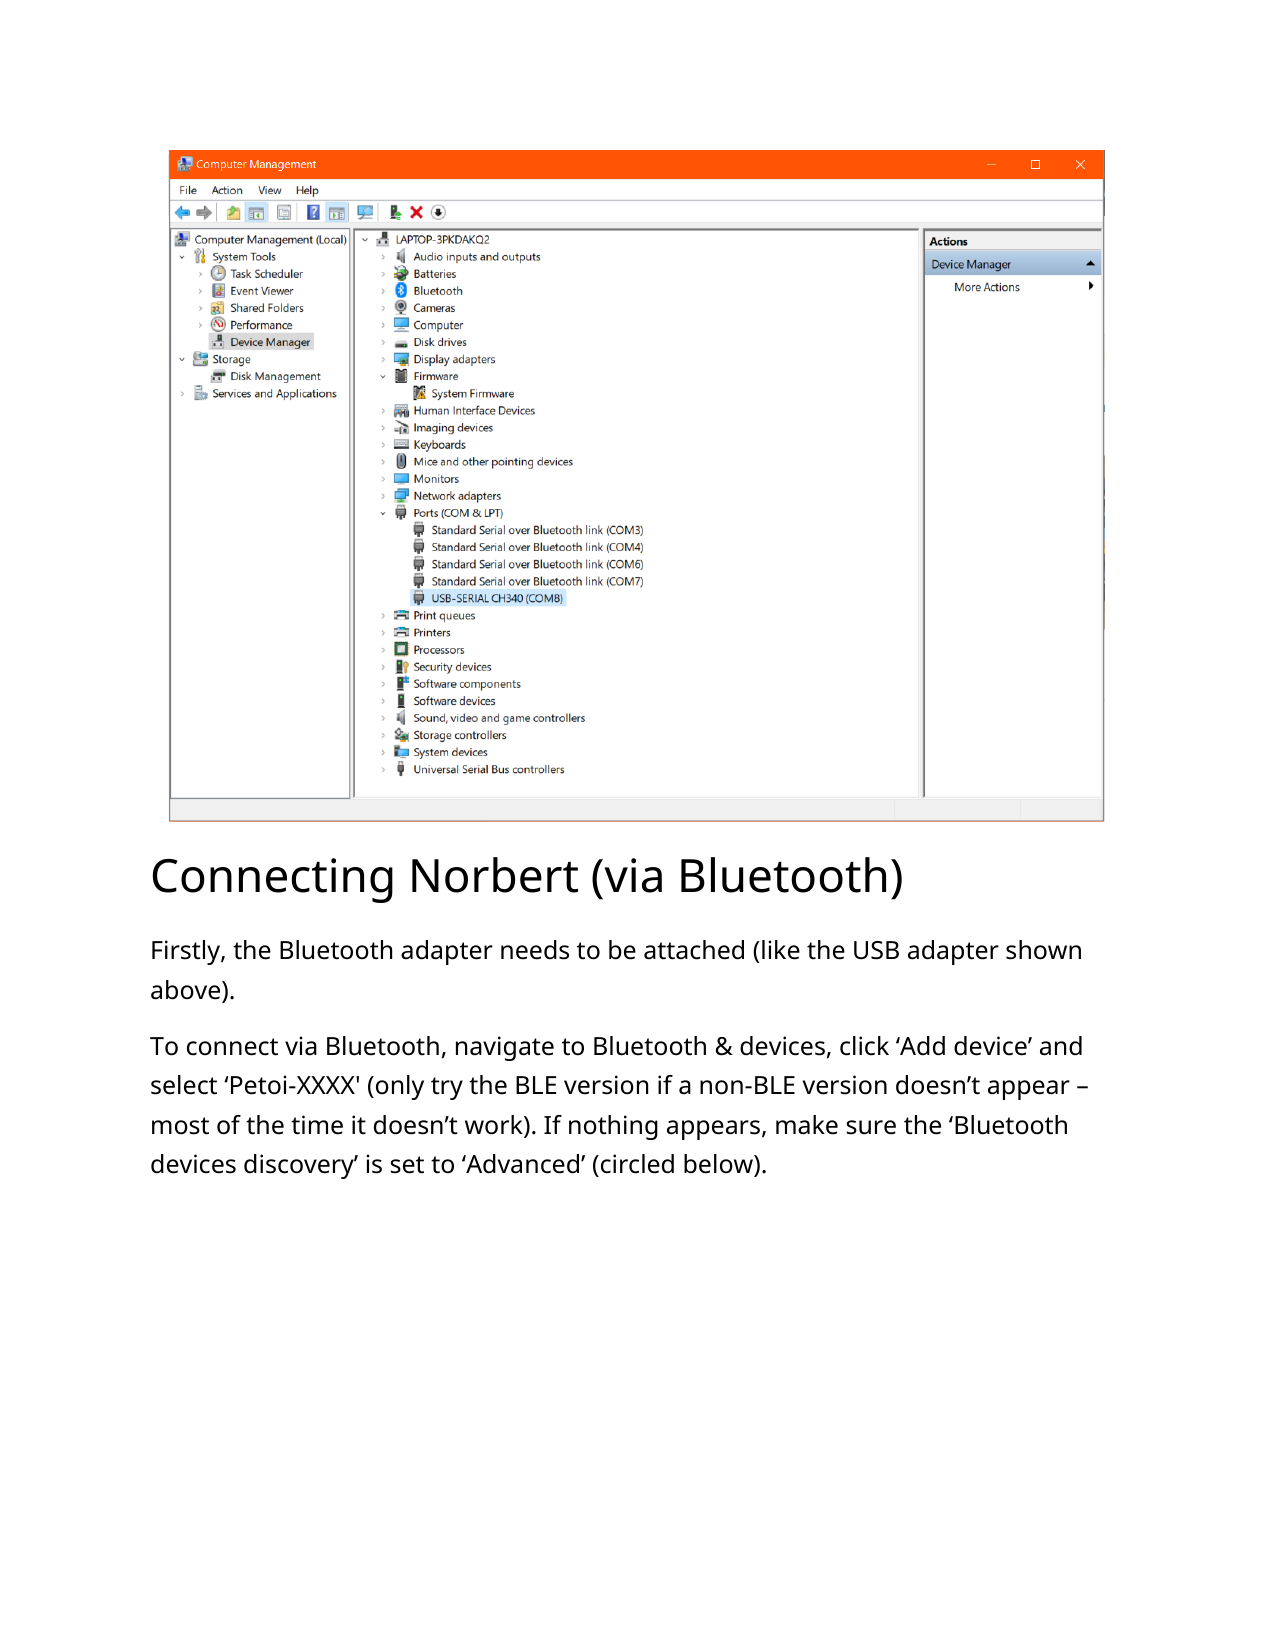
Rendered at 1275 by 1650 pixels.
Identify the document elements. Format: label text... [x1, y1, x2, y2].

text Firstly, the Bluetooth adapter needs to be attached (like the USB adapter shown above). [150, 933, 1125, 1006]
text Connecting Norbert (via Bluetooth) [150, 844, 1125, 906]
text To connect via Bluetooth, navigate to Bluetooth & devices, click ‘Add device’ and select ‘Petoi-XXXX' (only try the BLE version if a non-BLE version doesn’t appear – most of the time it doesn’t work). If nothing appears, make sure the ‘Bluetooth devices discovery’ is set to ‘Advanced’ (circled below). [150, 1028, 1125, 1181]
